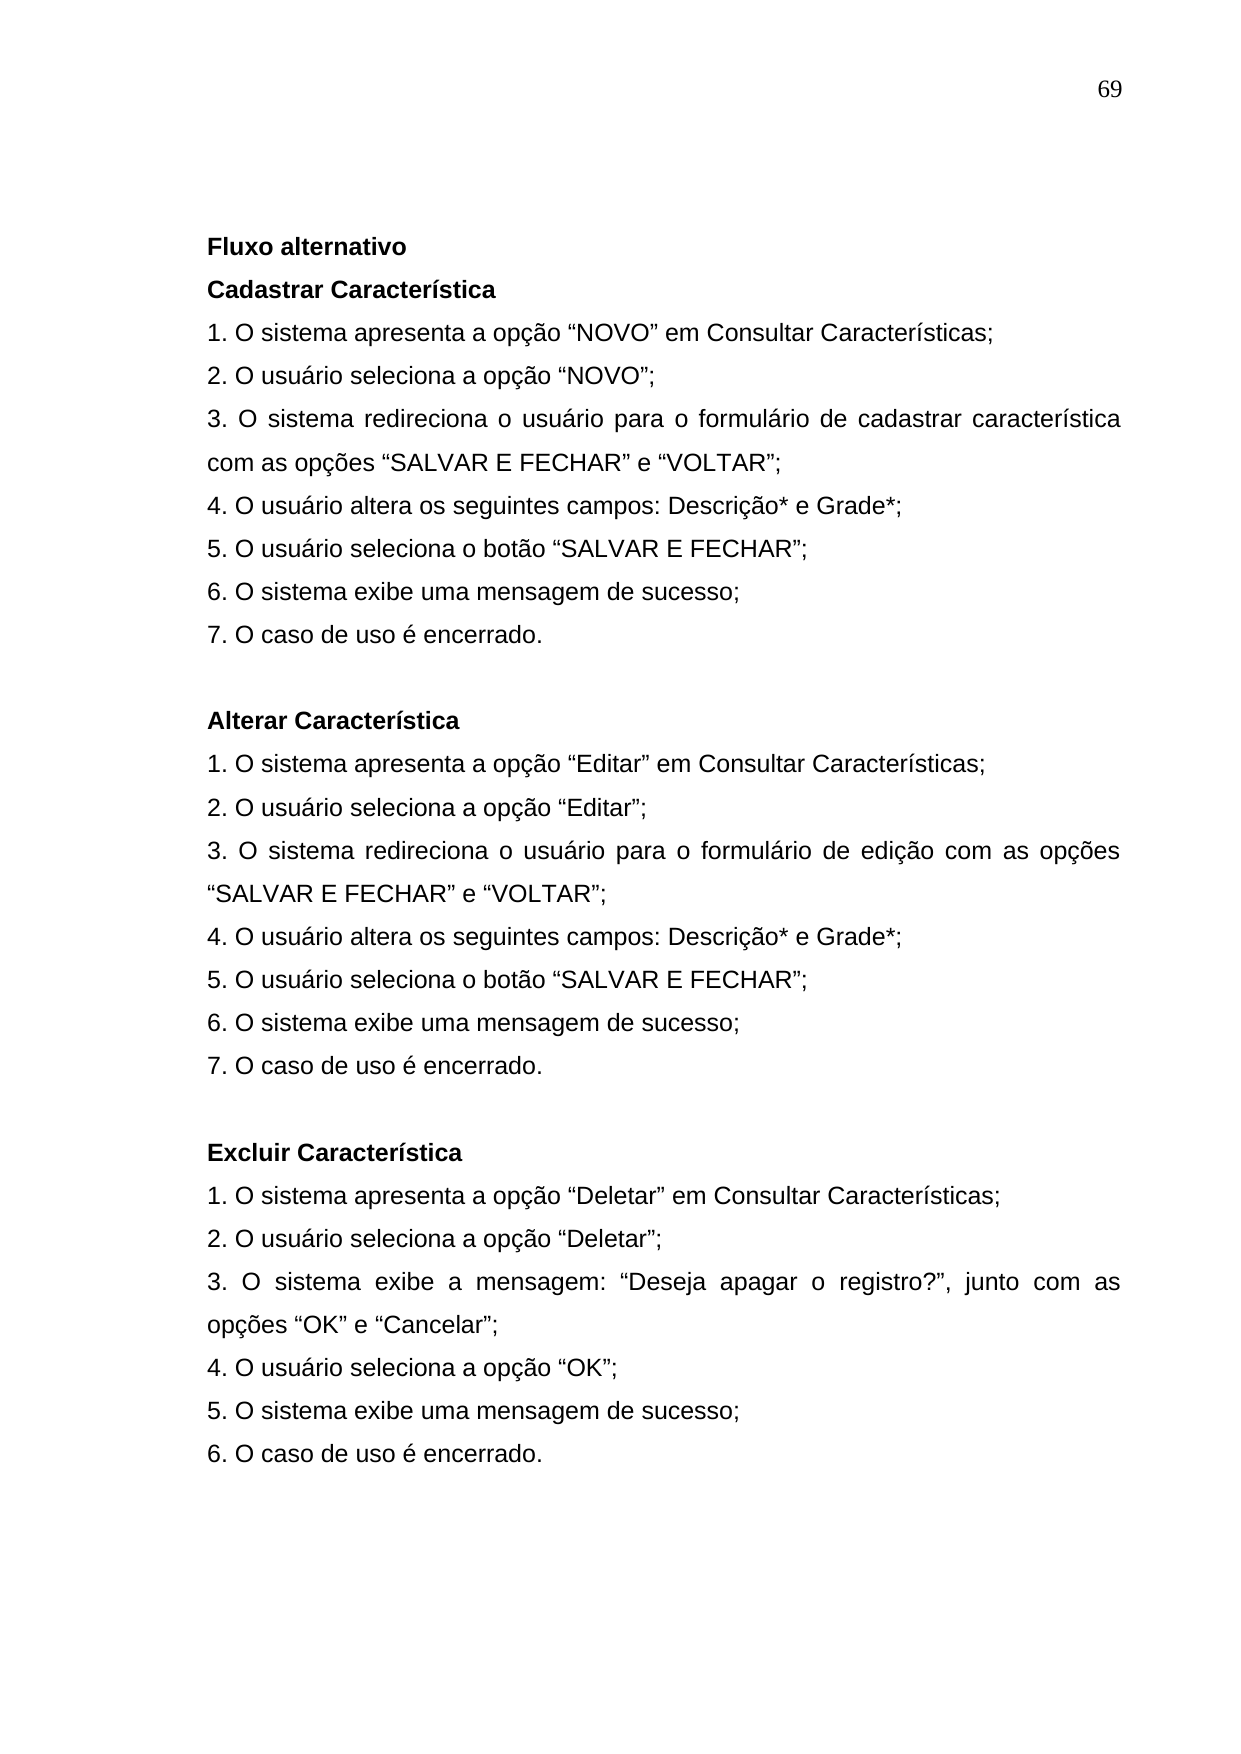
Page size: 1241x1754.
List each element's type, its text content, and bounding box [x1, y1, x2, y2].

text 3. O sistema redireciona o usuário para o formulário de cadastrar característica com as opções “SALVAR E FECHAR” e “VOLTAR”; [207, 404, 1122, 476]
text 6. O sistema exibe uma mensagem de sucesso; [207, 577, 1122, 606]
text 1. O sistema apresenta a opção “Deletar” em Consultar Características; [207, 1181, 1122, 1209]
text 1. O sistema apresenta a opção “Editar” em Consultar Características; [207, 749, 1122, 778]
text 6. O sistema exibe uma mensagem de sucesso; [207, 1008, 1122, 1037]
text 6. O caso de uso é encerrado. [207, 1439, 1122, 1468]
text 4. O usuário altera os seguintes campos: Descrição* e Grade*; [207, 491, 1122, 519]
text 2. O usuário seleciona a opção “Deletar”; [207, 1224, 1122, 1252]
text Fluxo alternativo [207, 232, 1122, 261]
text Cadastrar Característica [207, 275, 1122, 304]
text 1. O sistema apresenta a opção “NOVO” em Consultar Características; [207, 318, 1122, 347]
text 5. O usuário seleciona o botão “SALVAR E FECHAR”; [207, 965, 1122, 994]
text 7. O caso de uso é encerrado. [207, 1051, 1122, 1080]
text 5. O sistema exibe uma mensagem de sucesso; [207, 1396, 1122, 1425]
text Alterar Característica [207, 706, 1122, 735]
text 4. O usuário altera os seguintes campos: Descrição* e Grade*; [207, 922, 1122, 951]
text 3. O sistema exibe a mensagem: “Deseja apagar o registro?”, junto com as opções “OK” e “Cancelar”; [207, 1267, 1122, 1339]
text Excluir Característica [207, 1137, 1122, 1166]
text 4. O usuário seleciona a opção “OK”; [207, 1353, 1122, 1382]
text 5. O usuário seleciona o botão “SALVAR E FECHAR”; [207, 534, 1122, 562]
text 2. O usuário seleciona a opção “Editar”; [207, 792, 1122, 821]
text 3. O sistema redireciona o usuário para o formulário de edição com as opções “SALVAR E FECHAR” e “VOLTAR”; [207, 836, 1122, 907]
text 7. O caso de uso é encerrado. [207, 620, 1122, 649]
text 2. O usuário seleciona a opção “NOVO”; [207, 361, 1122, 390]
